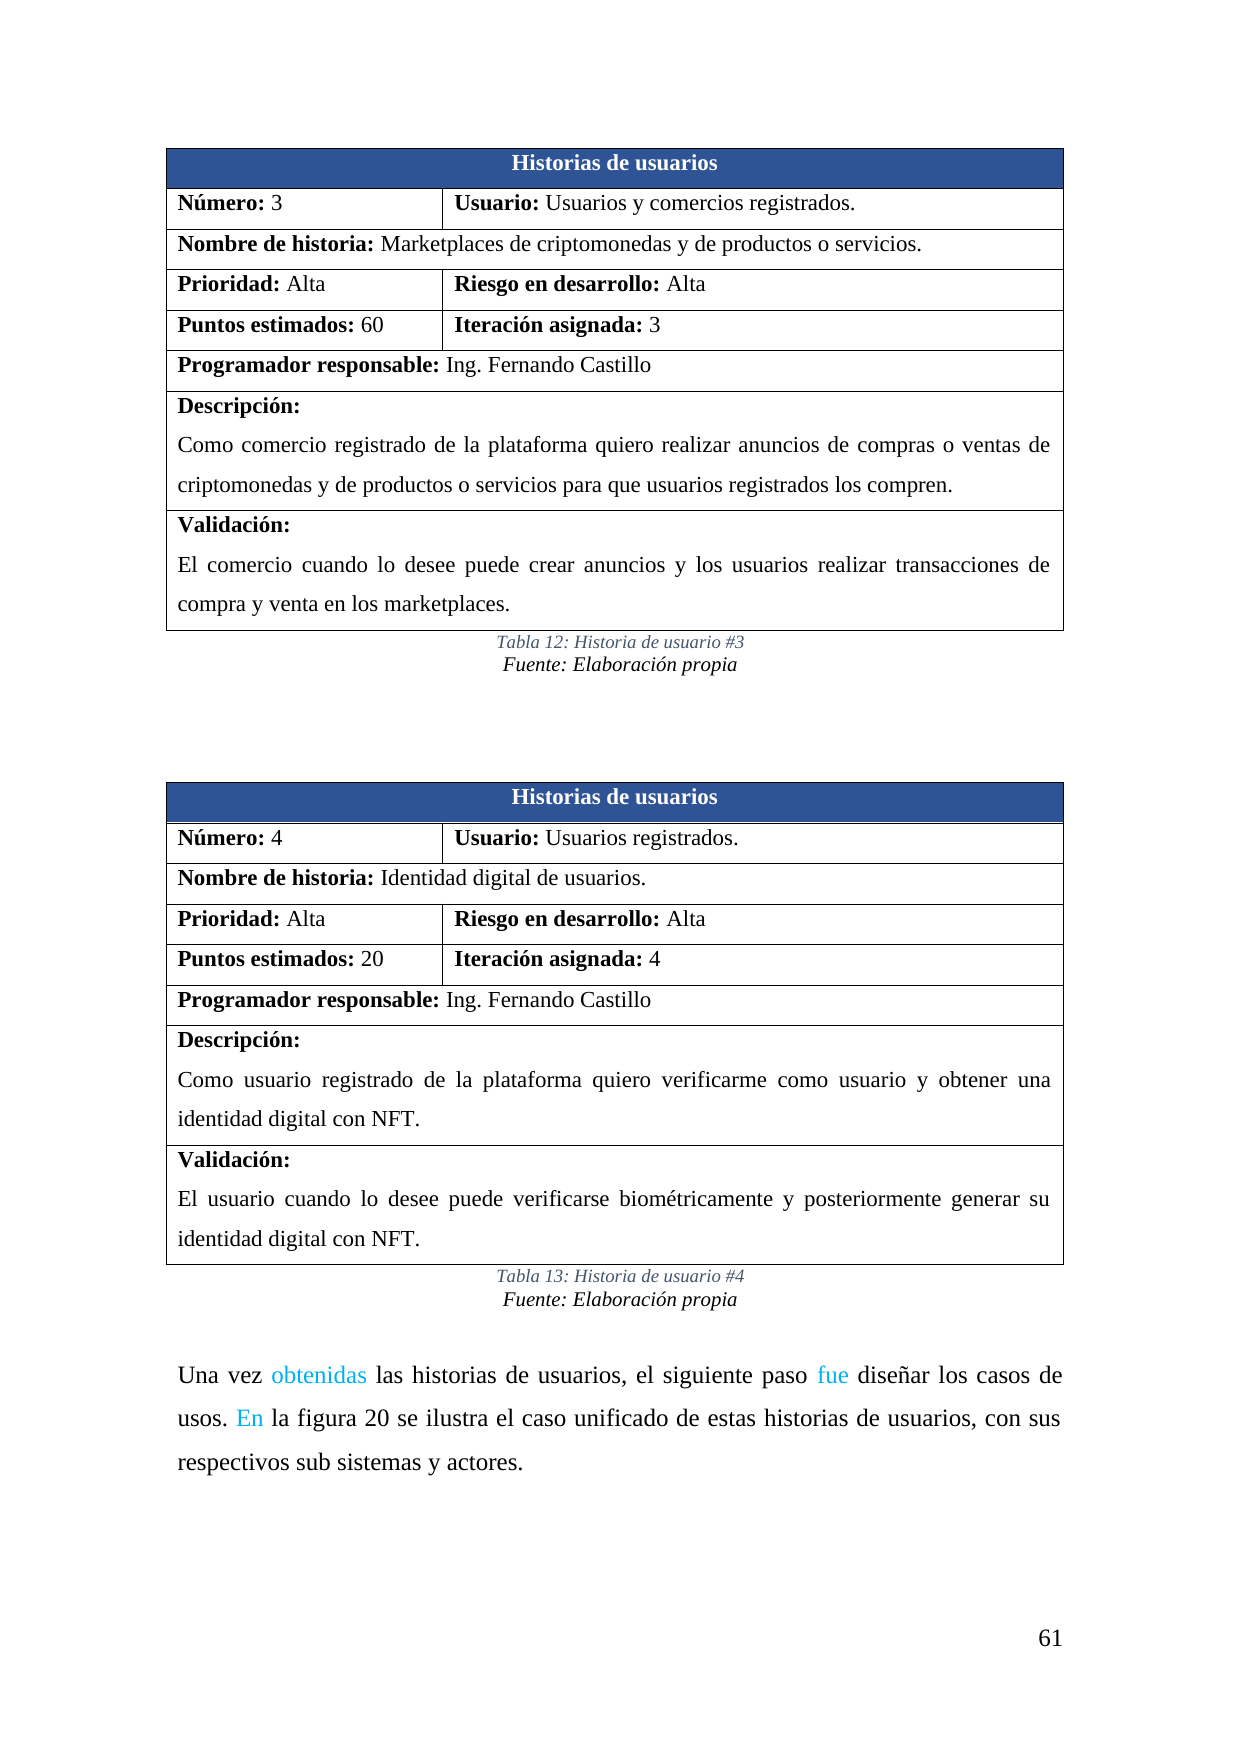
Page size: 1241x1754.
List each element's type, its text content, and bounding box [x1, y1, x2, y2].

table_header Historias de usuarios [167, 783, 1063, 822]
table_cell Usuario: Usuarios registrados. [443, 824, 1063, 863]
table_cell Nombre de historia: Marketplaces de criptomonedas y de productos o servicios. [167, 230, 1063, 269]
table_header Historias de usuarios [167, 149, 1063, 188]
table_cell Descripción: Como comercio registrado de la plataforma quiero realizar anuncios de compras o ventas de criptomonedas y de productos o servicios para que usuarios registrados los compren. [167, 392, 1063, 510]
table_cell Iteración asignada: 4 [443, 945, 1063, 984]
table_cell Puntos estimados: 60 [167, 311, 442, 350]
table_cell Iteración asignada: 3 [443, 311, 1063, 350]
table_cell Número: 3 [167, 189, 442, 229]
text Una vez obtenidas las historias de usuarios, el siguiente paso fue diseñar los casos de usos. En la figura 20 se ilustra el caso unificado de estas historias de usuarios, con sus respectivos sub sistemas y actores. [177, 1360, 1063, 1475]
table_cell Prioridad: Alta [167, 270, 442, 310]
table_cell Programador responsable: Ing. Fernando Castillo [167, 351, 1063, 391]
table_cell Validación: El usuario cuando lo desee puede verificarse biométricamente y posteriormente generar su identidad digital con NFT. [167, 1146, 1063, 1264]
text Fuente: Elaboración propia [177, 652, 1063, 676]
table_cell Puntos estimados: 20 [167, 945, 442, 984]
table_cell Riesgo en desarrollo: Alta [443, 270, 1063, 310]
table_cell Prioridad: Alta [167, 905, 442, 944]
table_cell Programador responsable: Ing. Fernando Castillo [167, 986, 1063, 1025]
text Fuente: Elaboración propia [177, 1287, 1063, 1311]
table_cell Usuario: Usuarios y comercios registrados. [443, 189, 1063, 229]
table_cell Número: 4 [167, 824, 442, 863]
table_cell Nombre de historia: Identidad digital de usuarios. [167, 864, 1063, 903]
table_cell Riesgo en desarrollo: Alta [443, 905, 1063, 944]
table_cell Validación: El comercio cuando lo desee puede crear anuncios y los usuarios realizar transacciones de compra y venta en los marketplaces. [167, 511, 1063, 630]
table_cell Descripción: Como usuario registrado de la plataforma quiero verificarme como usuario y obtener una identidad digital con NFT. [167, 1026, 1063, 1144]
